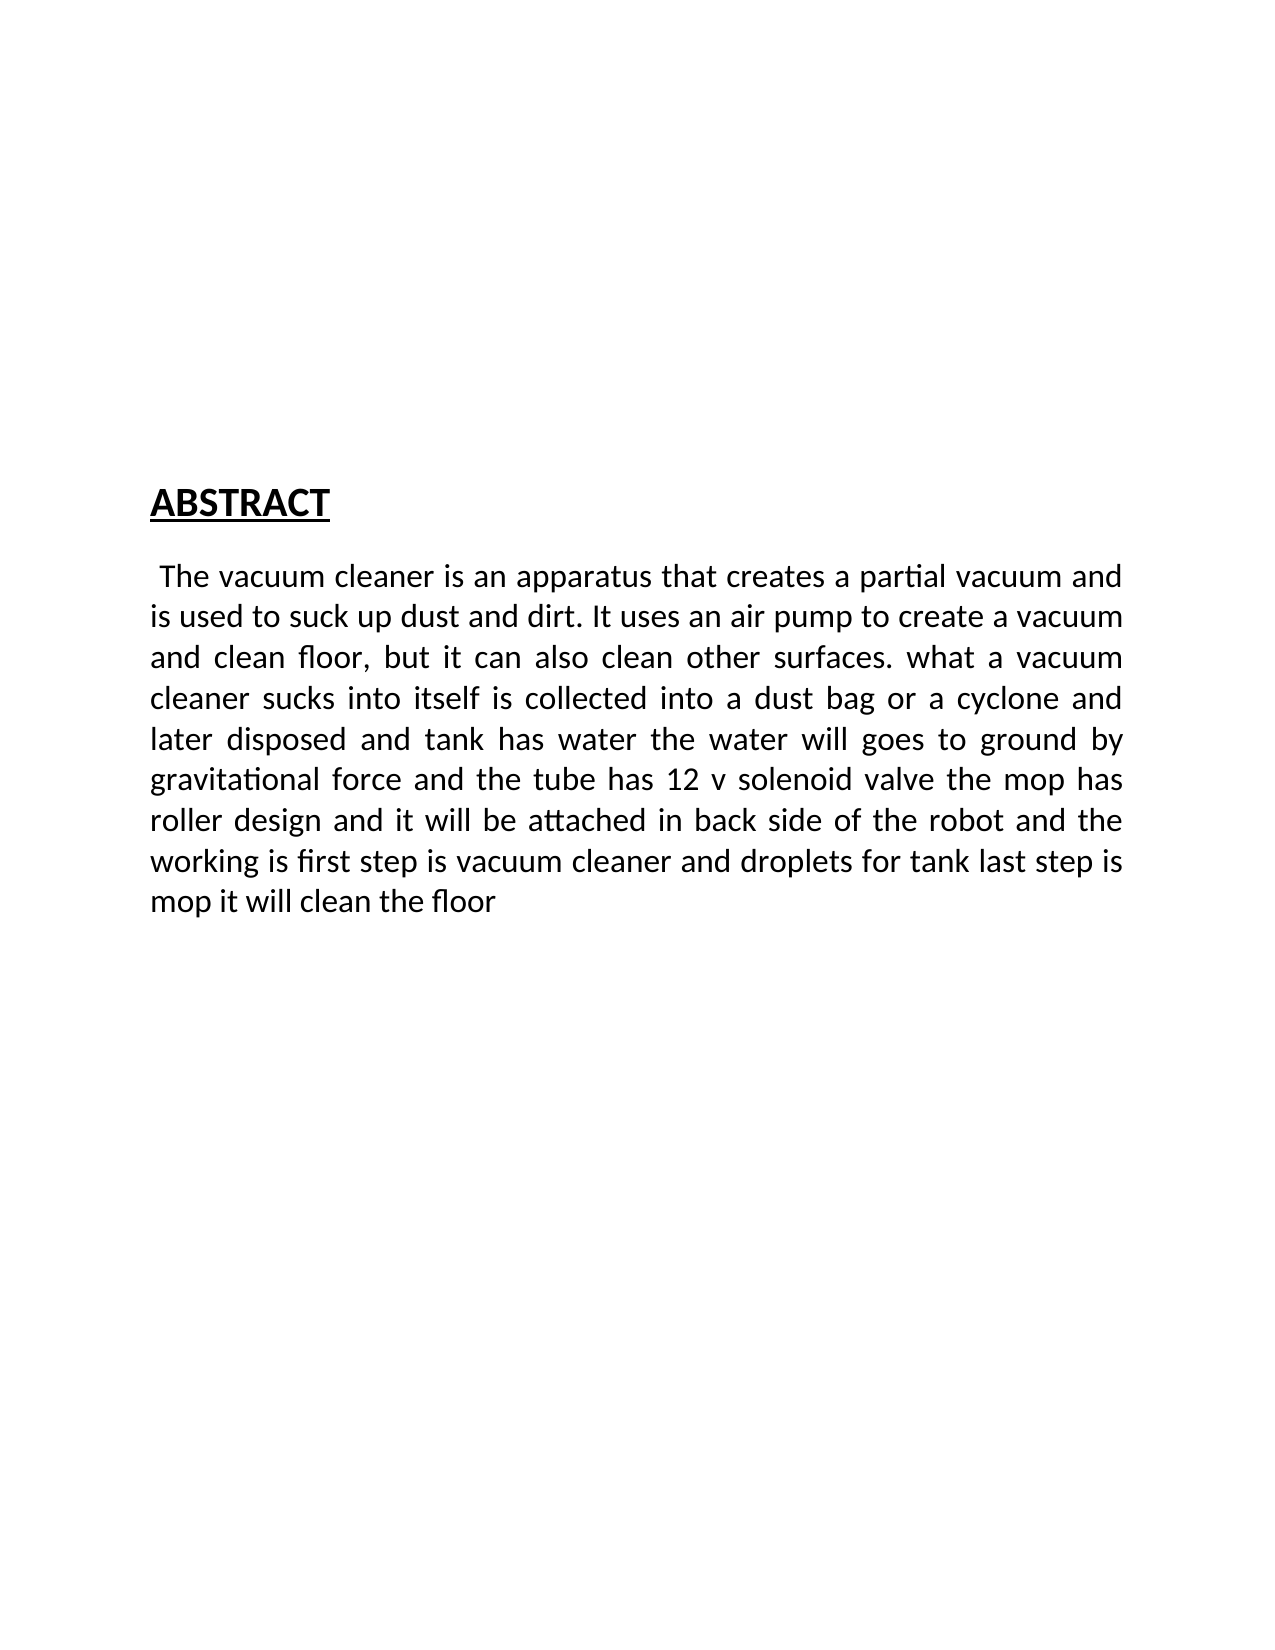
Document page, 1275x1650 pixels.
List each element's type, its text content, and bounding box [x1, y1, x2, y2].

text The vacuum cleaner is an apparatus that creates a partial vacuum and is used to suck up dust and dirt. It uses an air pump to create a vacuum and clean floor, but it can also clean other surfaces. what a vacuum cleaner sucks into itself is collected into a dust bag or a cyclone and later disposed and tank has water the water will goes to ground by gravitational force and the tube has 12 v solenoid valve the mop has roller design and it will be attached in back side of the robot and the working is first step is vacuum cleaner and droplets for tank last step is mop it will clean the floor [150, 555, 1125, 921]
text ABSTRACT [150, 476, 1125, 527]
